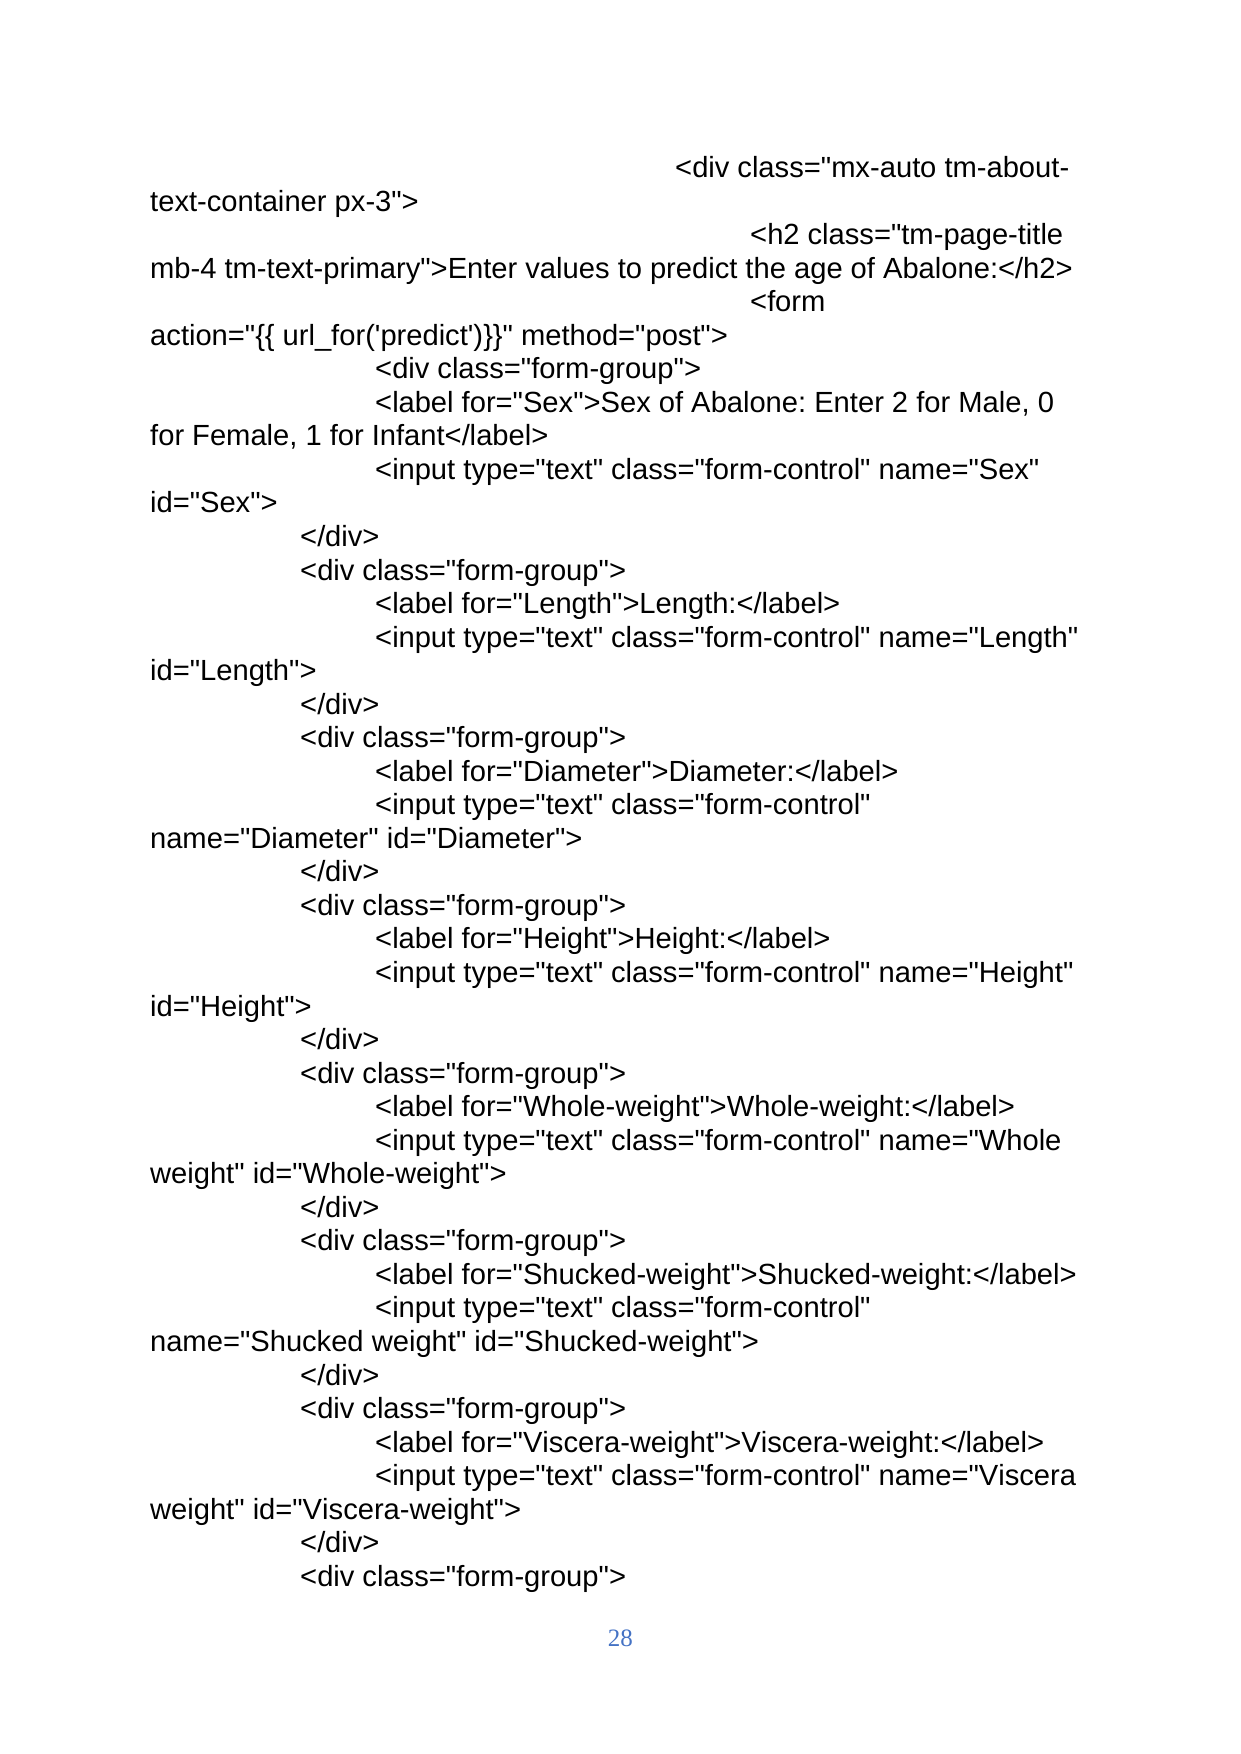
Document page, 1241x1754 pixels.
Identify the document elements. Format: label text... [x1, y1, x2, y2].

text <input type="text" class="form-control" name="Viscera weight" id="Viscera-weight"> [150, 1458, 1090, 1525]
text <div class="form-group"> [150, 552, 1090, 586]
text <label for="Sex">Sex of Abalone: Enter 2 for Male, 0 for Female, 1 for Infant</label> [150, 385, 1090, 452]
text </div> [150, 687, 1090, 720]
text <input type="text" class="form-control" name="Diameter" id="Diameter"> [150, 787, 1090, 854]
text <input type="text" class="form-control" name="Length" id="Length"> [150, 619, 1090, 687]
text <label for="Shucked-weight">Shucked-weight:</label> [150, 1257, 1090, 1290]
text <div class="form-group"> [150, 1056, 1090, 1089]
text <input type="text" class="form-control" name="Shucked weight" id="Shucked-weight"> [150, 1290, 1090, 1357]
text <div class="mx-auto tm-about-text-container px-3"> [150, 150, 1090, 217]
text <label for="Viscera-weight">Viscera-weight:</label> [150, 1424, 1090, 1458]
text <label for="Whole-weight">Whole-weight:</label> [150, 1089, 1090, 1123]
text <input type="text" class="form-control" name="Height" id="Height"> [150, 955, 1090, 1022]
text <div class="form-group"> [150, 1559, 1090, 1592]
text </div> [150, 519, 1090, 552]
text <div class="form-group"> [150, 1391, 1090, 1424]
text <label for="Height">Height:</label> [150, 921, 1090, 955]
text <form action="{{ url_for('predict')}}" method="post"> [150, 284, 1090, 351]
text <div class="form-group"> [150, 1223, 1090, 1257]
text <input type="text" class="form-control" name="Whole weight" id="Whole-weight"> [150, 1123, 1090, 1190]
text </div> [150, 1525, 1090, 1559]
text <h2 class="tm-page-title mb-4 tm-text-primary">Enter values to predict the age of Abalone:</h2> [150, 217, 1090, 284]
text </div> [150, 1022, 1090, 1056]
text </div> [150, 854, 1090, 888]
text <label for="Length">Length:</label> [150, 586, 1090, 619]
text <input type="text" class="form-control" name="Sex" id="Sex"> [150, 452, 1090, 519]
text <div class="form-group"> [150, 351, 1090, 385]
text <div class="form-group"> [150, 720, 1090, 754]
text <div class="form-group"> [150, 888, 1090, 921]
text <label for="Diameter">Diameter:</label> [150, 754, 1090, 787]
text </div> [150, 1357, 1090, 1391]
text </div> [150, 1190, 1090, 1223]
